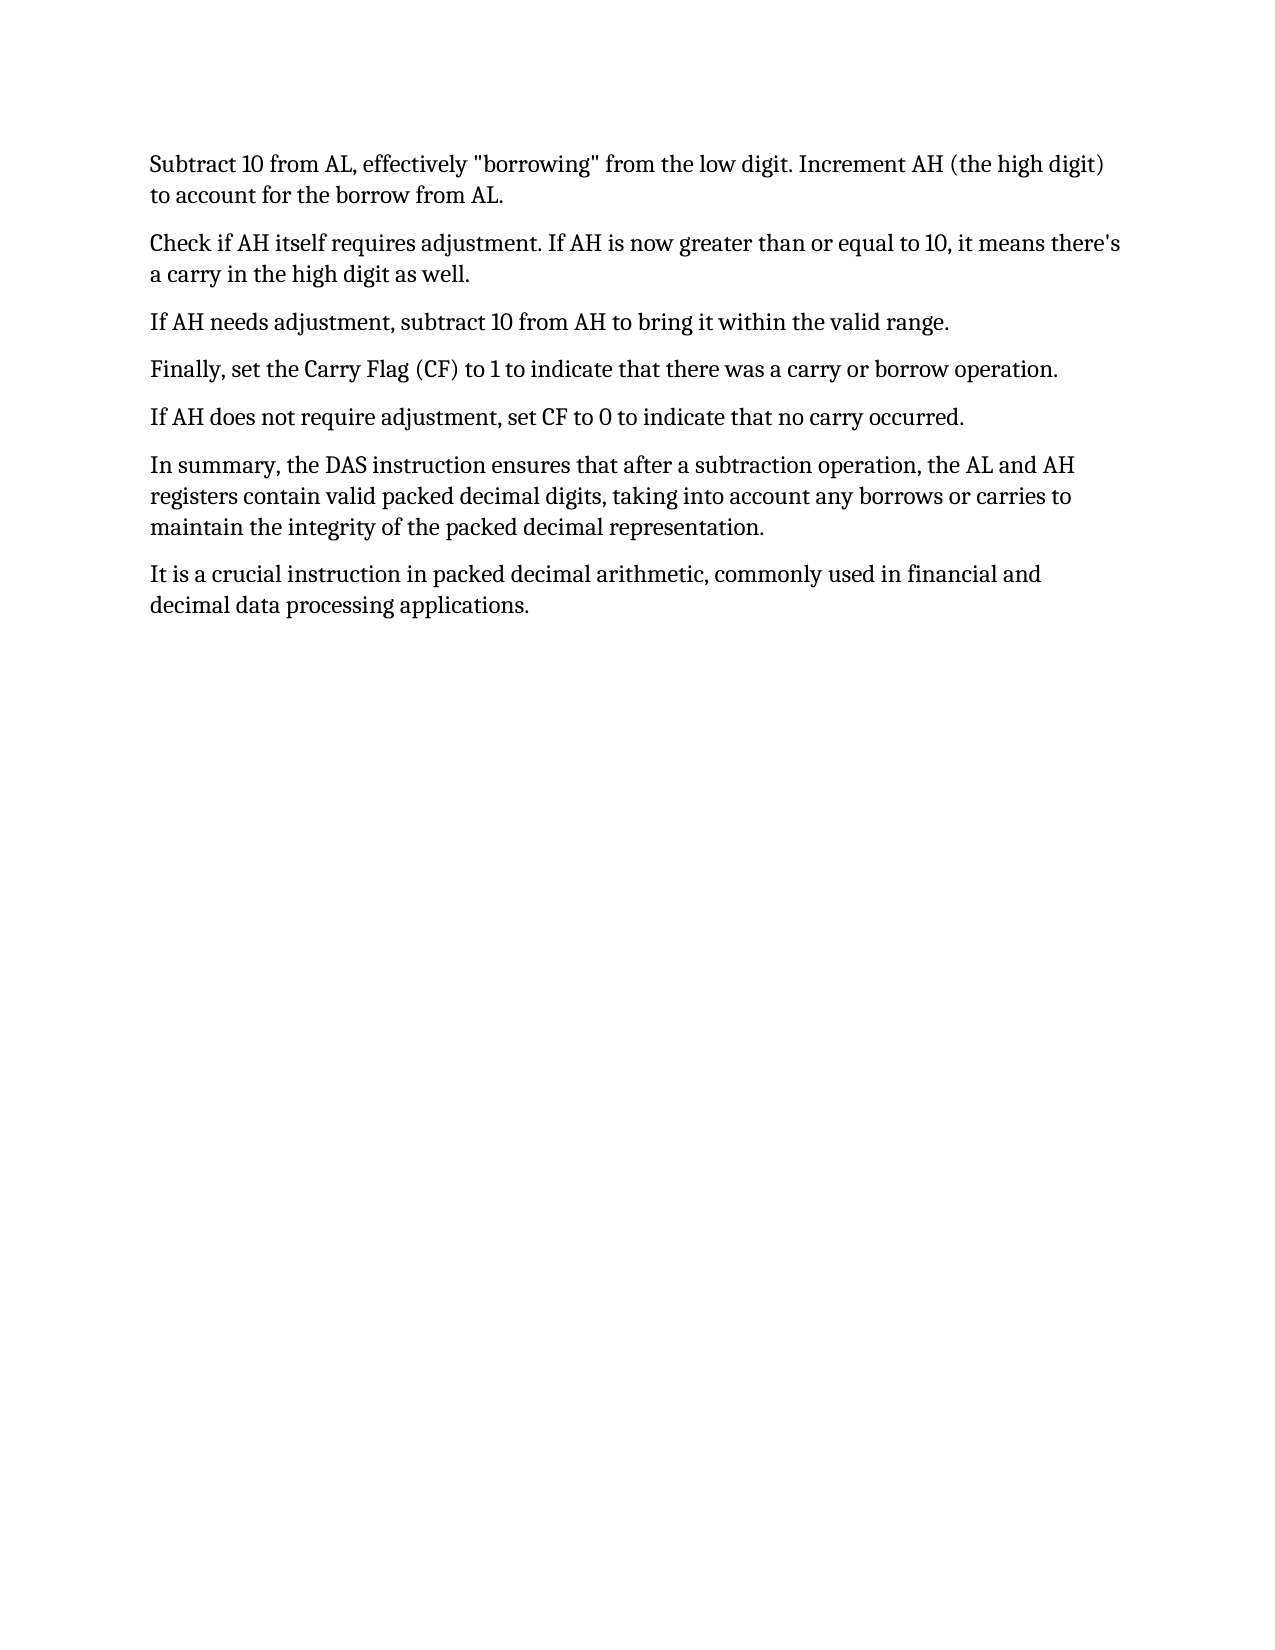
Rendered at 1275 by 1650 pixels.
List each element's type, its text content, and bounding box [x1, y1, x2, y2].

text Finally, set the Carry Flag (CF) to 1 to indicate that there was a carry or borrow operation. [150, 355, 1125, 384]
text If AH does not require adjustment, set CF to 0 to indicate that no carry occurred. [150, 403, 1125, 432]
text Subtract 10 from AL, effectively "borrowing" from the low digit. Increment AH (the high digit) to account for the borrow from AL. [150, 150, 1125, 210]
text If AH needs adjustment, subtract 10 from AH to bring it within the valid range. [150, 307, 1125, 336]
text Check if AH itself requires adjustment. If AH is now greater than or equal to 10, it means there's a carry in the high digit as well. [150, 229, 1125, 288]
text It is a crucial instruction in packed decimal arithmetic, commonly used in financial and decimal data processing applications. [150, 560, 1125, 620]
text In summary, the DAS instruction ensures that after a subtraction operation, the AL and AH registers contain valid packed decimal digits, taking into account any borrows or carries to maintain the integrity of the packed decimal representation. [150, 451, 1125, 541]
